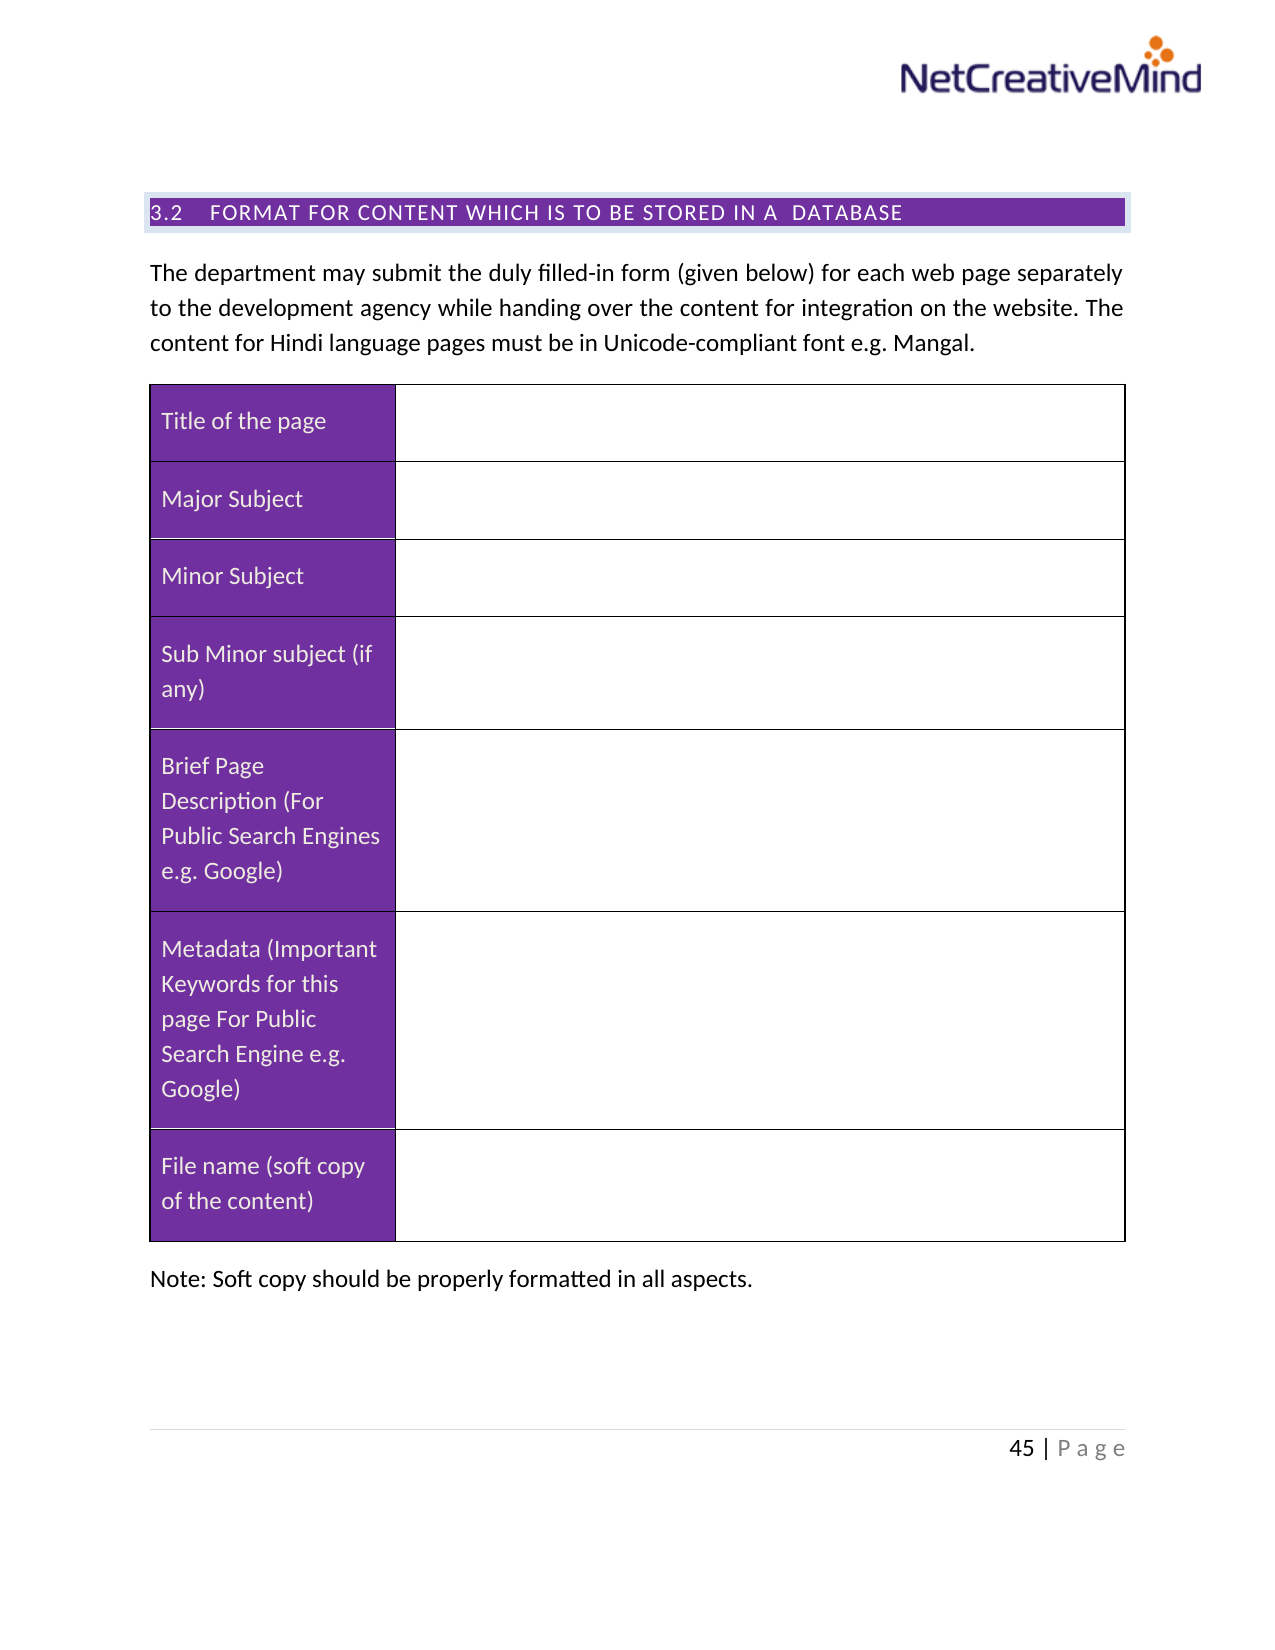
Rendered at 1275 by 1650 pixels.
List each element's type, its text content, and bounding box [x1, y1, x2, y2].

table_cell [396, 540, 1124, 616]
subtitle Format for Content which is to be stored in a database [150, 198, 1125, 226]
table_cell [396, 1130, 1124, 1241]
picture [900, 35, 1214, 95]
table_cell [396, 730, 1124, 911]
table_header Title of the page [151, 385, 395, 461]
table_cell Metadata (Important Keywords for this page For Public Search Engine e.g. Google) [151, 912, 395, 1128]
text The department may submit the duly filled-in form (given below) for each web page separately to the development agency while handing over the content for integration on the website. The content for Hindi language pages must be in Unicode-compliant font e.g. Mangal. [150, 258, 1125, 358]
table_cell File name (soft copy of the content) [151, 1130, 395, 1241]
table_header [396, 385, 1124, 461]
table_cell Minor Subject [151, 540, 395, 616]
table_cell Sub Minor subject (if any) [151, 617, 395, 728]
table_cell [396, 462, 1124, 538]
table_cell [396, 912, 1124, 1128]
table_cell Brief Page Description (For Public Search Engines e.g. Google) [151, 730, 395, 911]
table_cell Major Subject [151, 462, 395, 538]
text Note: Soft copy should be properly formatted in all aspects. [150, 1263, 1125, 1293]
table_cell [396, 617, 1124, 728]
